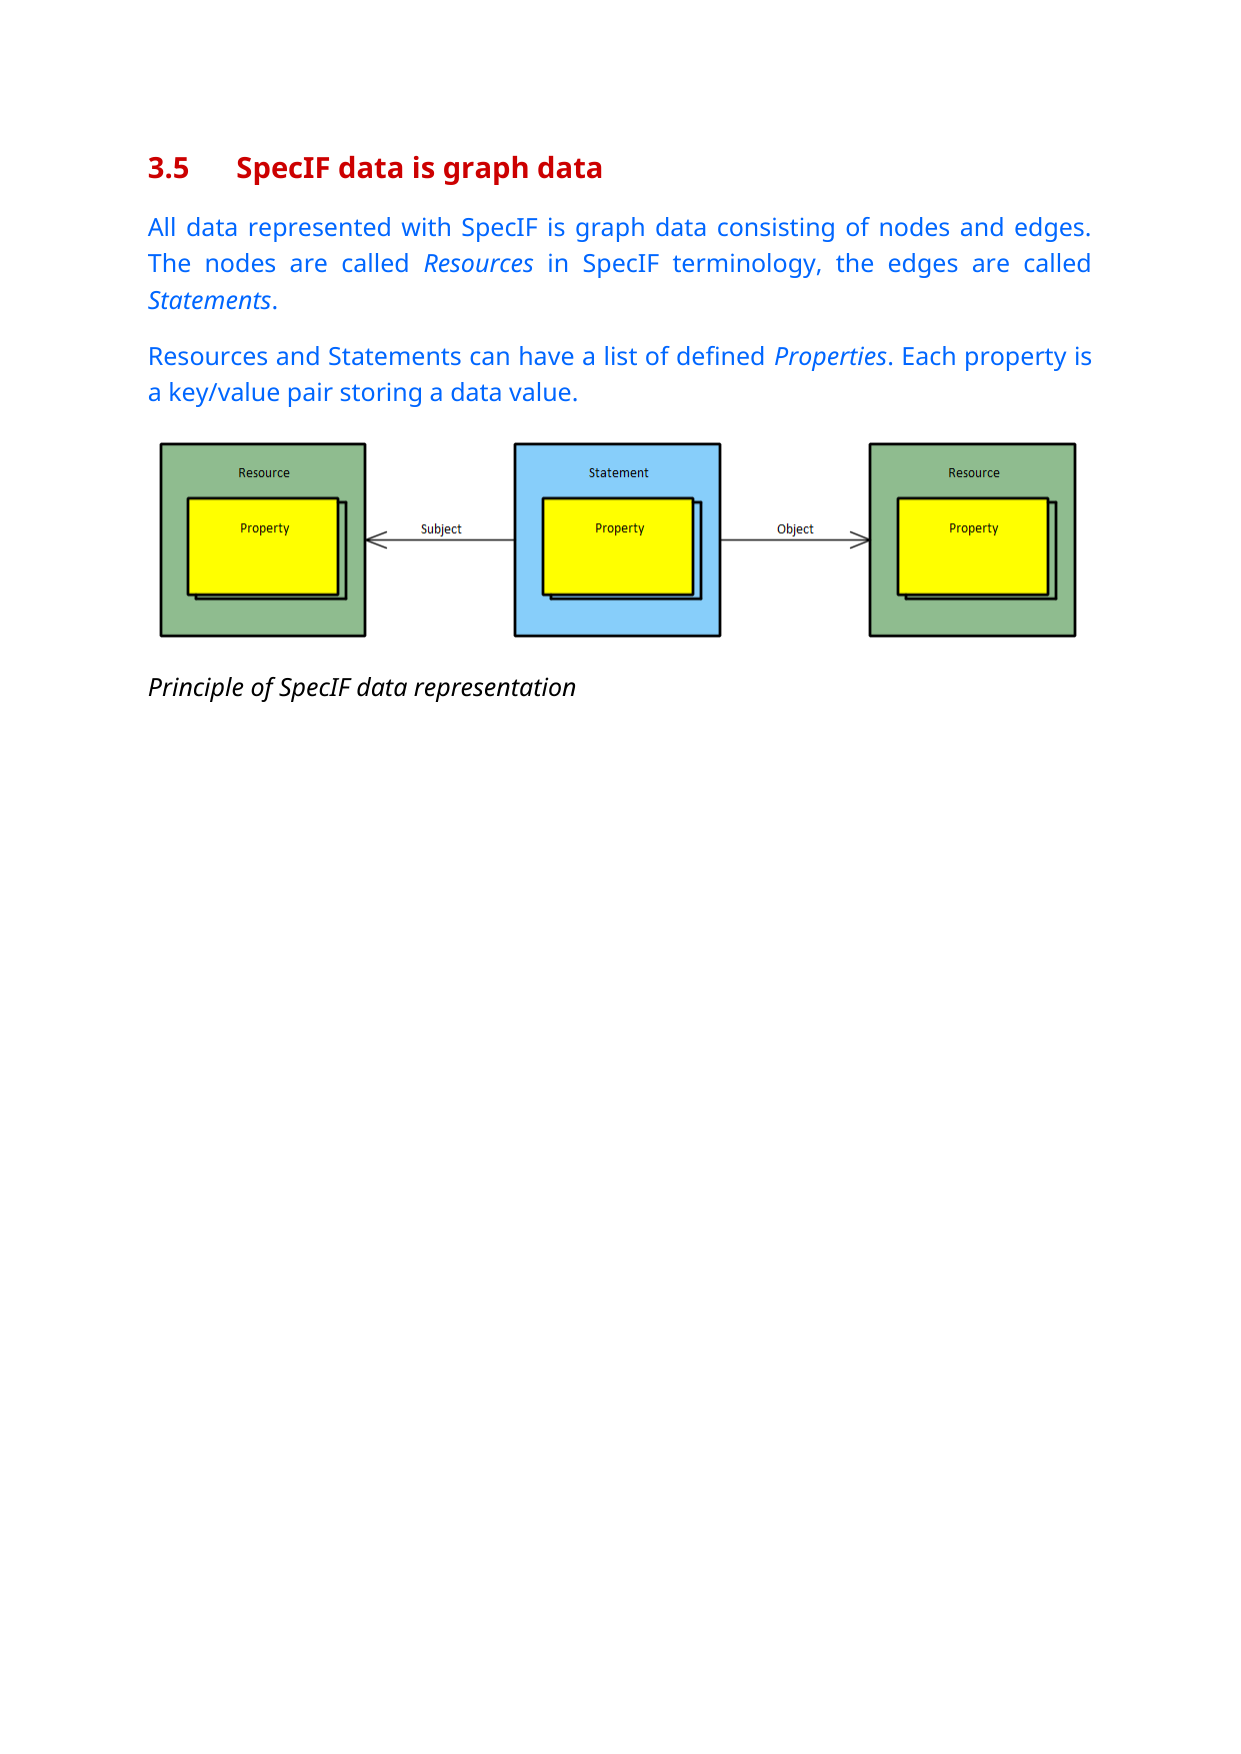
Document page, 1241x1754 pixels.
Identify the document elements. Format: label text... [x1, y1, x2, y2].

picture [147, 430, 1092, 651]
text All data represented with SpecIF is graph data consisting of nodes and edges. The nodes are called Resources in SpecIF terminology, the edges are called Statements. [148, 209, 1093, 317]
subtitle SpecIF data is graph data [148, 148, 1093, 187]
text Resources and Statements can have a list of defined Properties. Each property is a key/value pair storing a data value. [148, 338, 1093, 409]
text Principle of SpecIF data representation [148, 669, 1093, 704]
